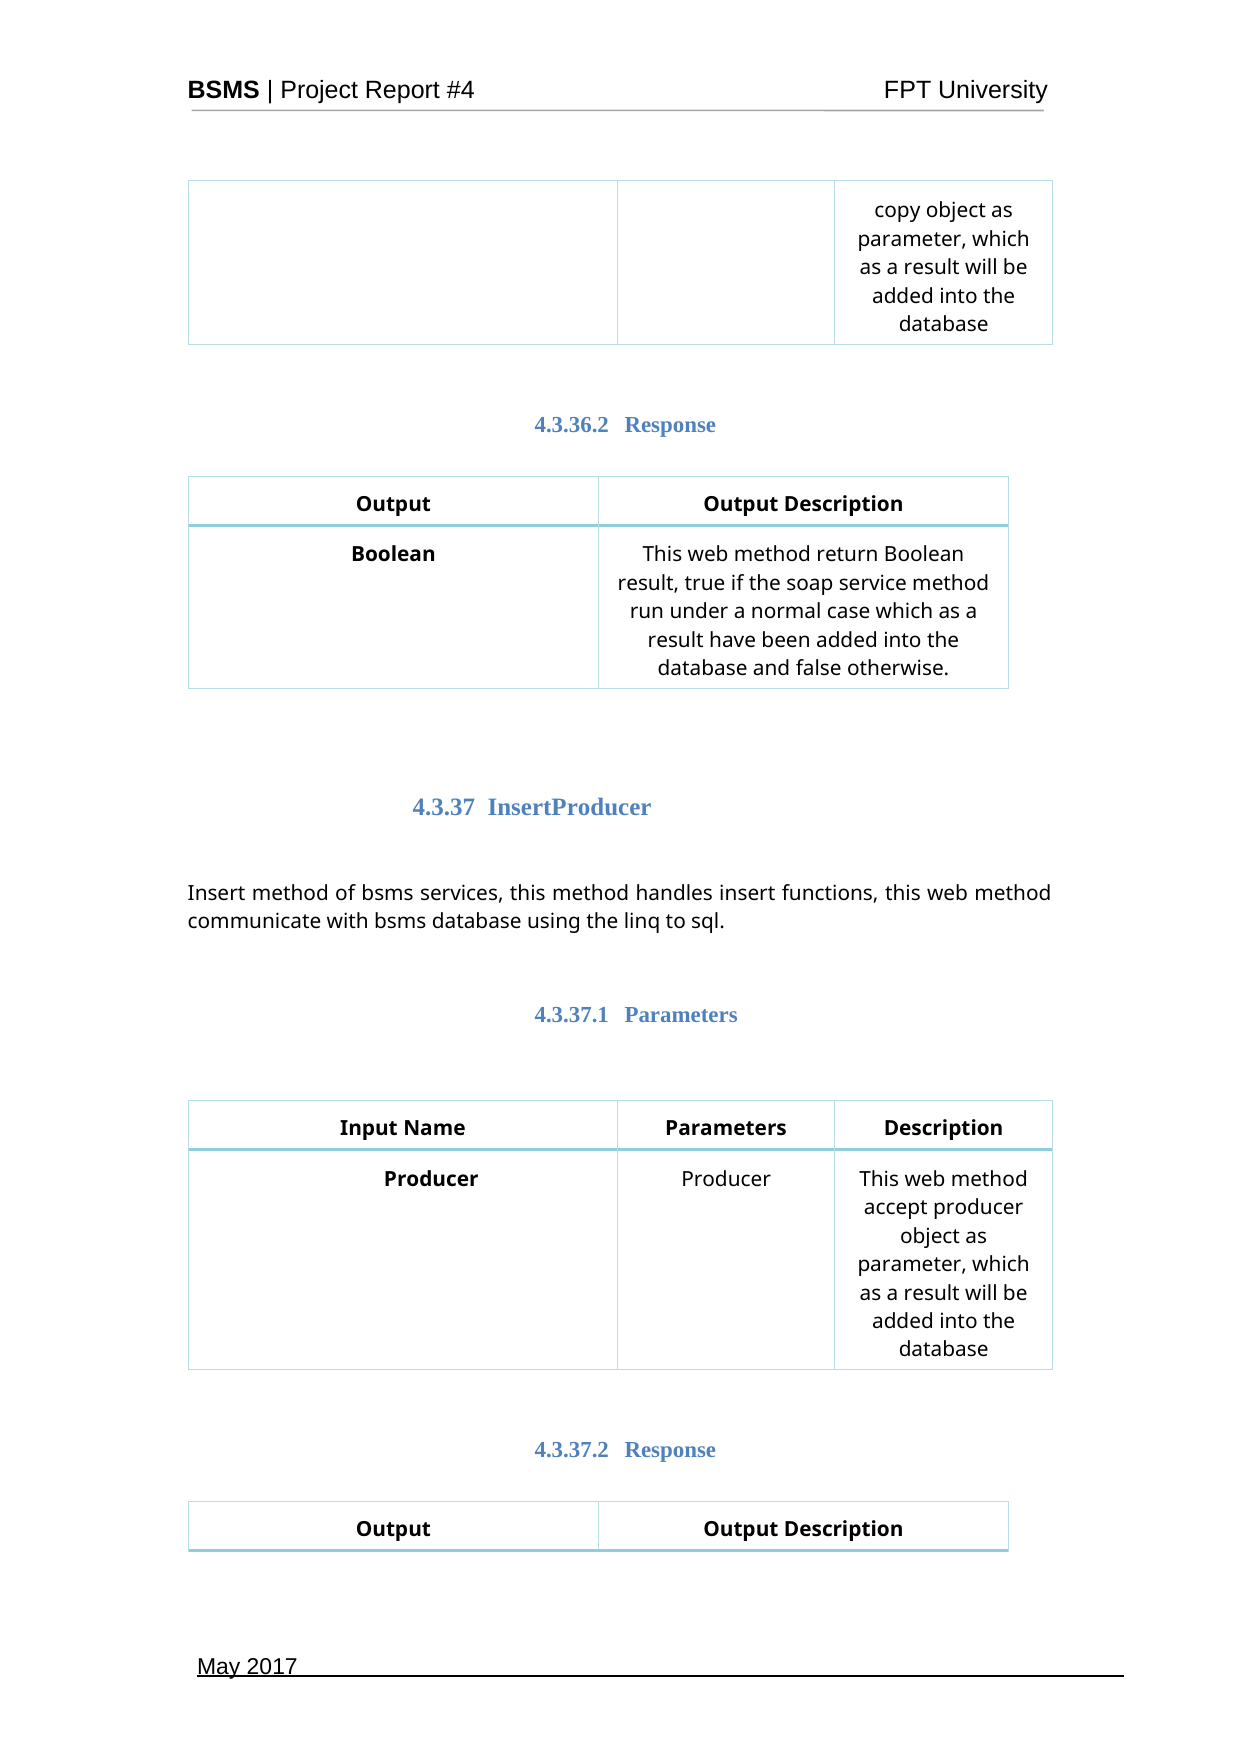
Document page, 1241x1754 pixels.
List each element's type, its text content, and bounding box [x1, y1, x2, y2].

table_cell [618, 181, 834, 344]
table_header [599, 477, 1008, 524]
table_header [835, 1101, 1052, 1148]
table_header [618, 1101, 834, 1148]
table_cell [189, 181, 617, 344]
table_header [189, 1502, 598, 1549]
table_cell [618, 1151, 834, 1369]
subtitle Response [534, 1436, 1053, 1462]
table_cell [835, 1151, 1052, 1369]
text Insert method of bsms services, this method handles insert functions, this web method communicate with bsms database using the linq to sql. [187, 878, 1053, 935]
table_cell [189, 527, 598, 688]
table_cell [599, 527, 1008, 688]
subtitle InsertProducer [412, 792, 1053, 820]
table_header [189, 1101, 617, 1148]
subtitle Parameters [534, 1001, 1053, 1027]
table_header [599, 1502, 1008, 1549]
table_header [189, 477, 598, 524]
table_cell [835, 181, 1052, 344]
subtitle Response [534, 411, 1053, 437]
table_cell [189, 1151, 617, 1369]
